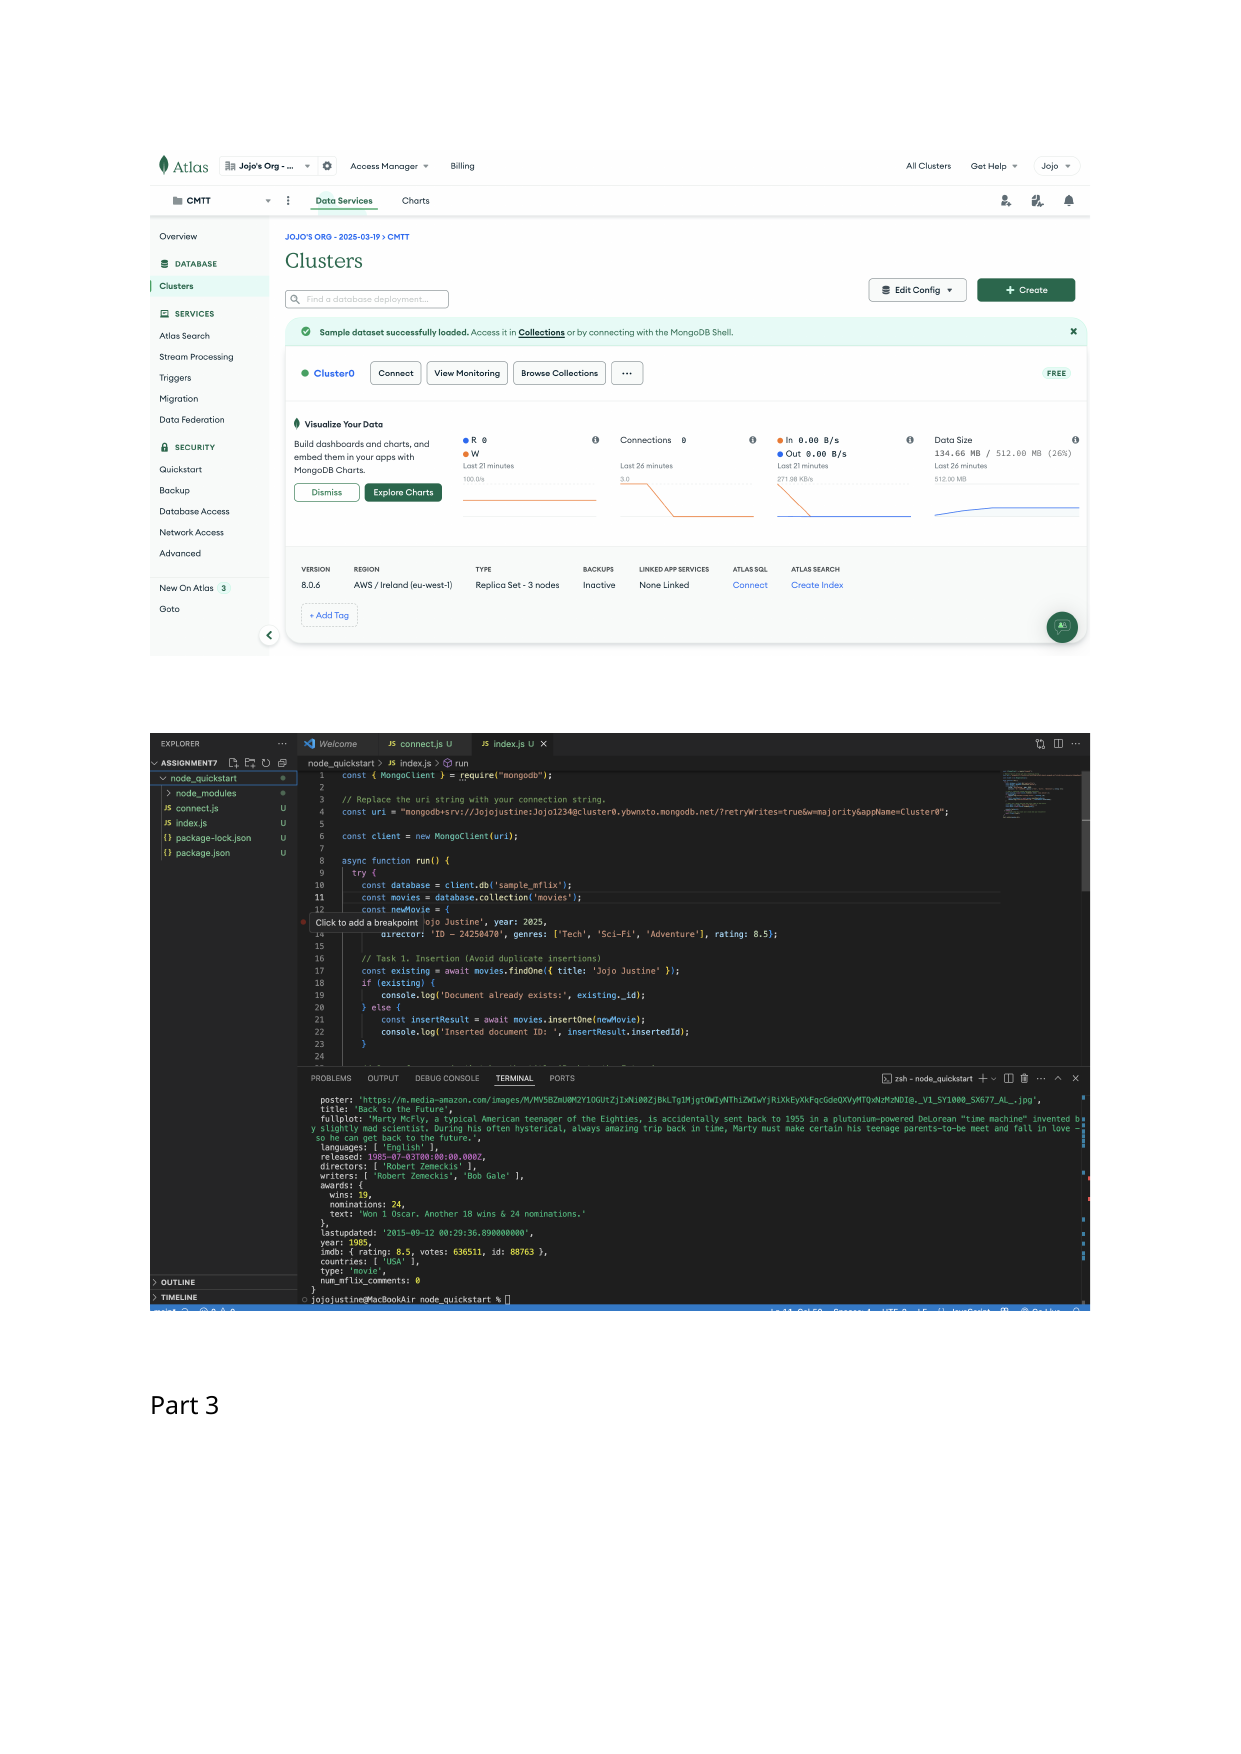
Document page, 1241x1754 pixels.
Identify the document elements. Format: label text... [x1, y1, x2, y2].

text Part 3 [150, 1388, 1090, 1422]
picture [150, 150, 1091, 656]
picture [150, 733, 1091, 1311]
